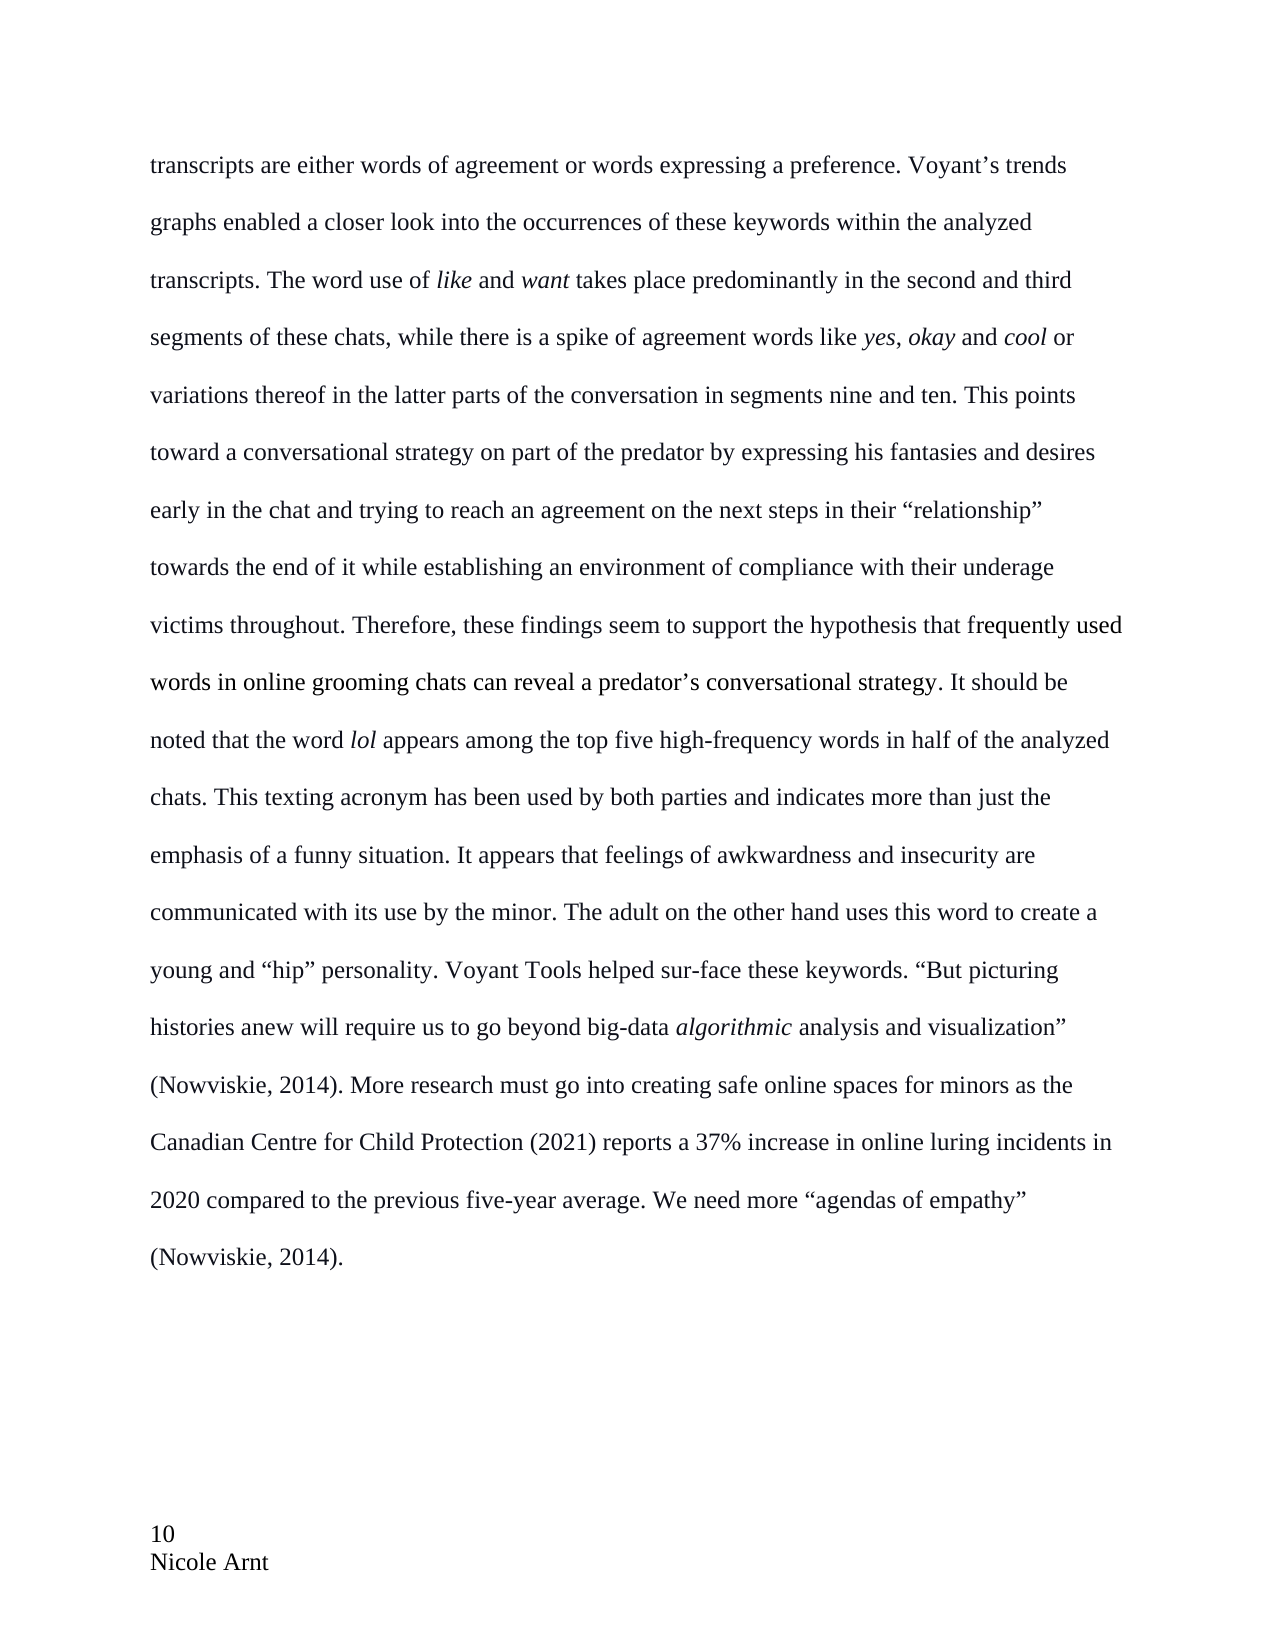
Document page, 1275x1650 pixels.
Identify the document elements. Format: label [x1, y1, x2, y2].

text [150, 150, 1125, 1271]
